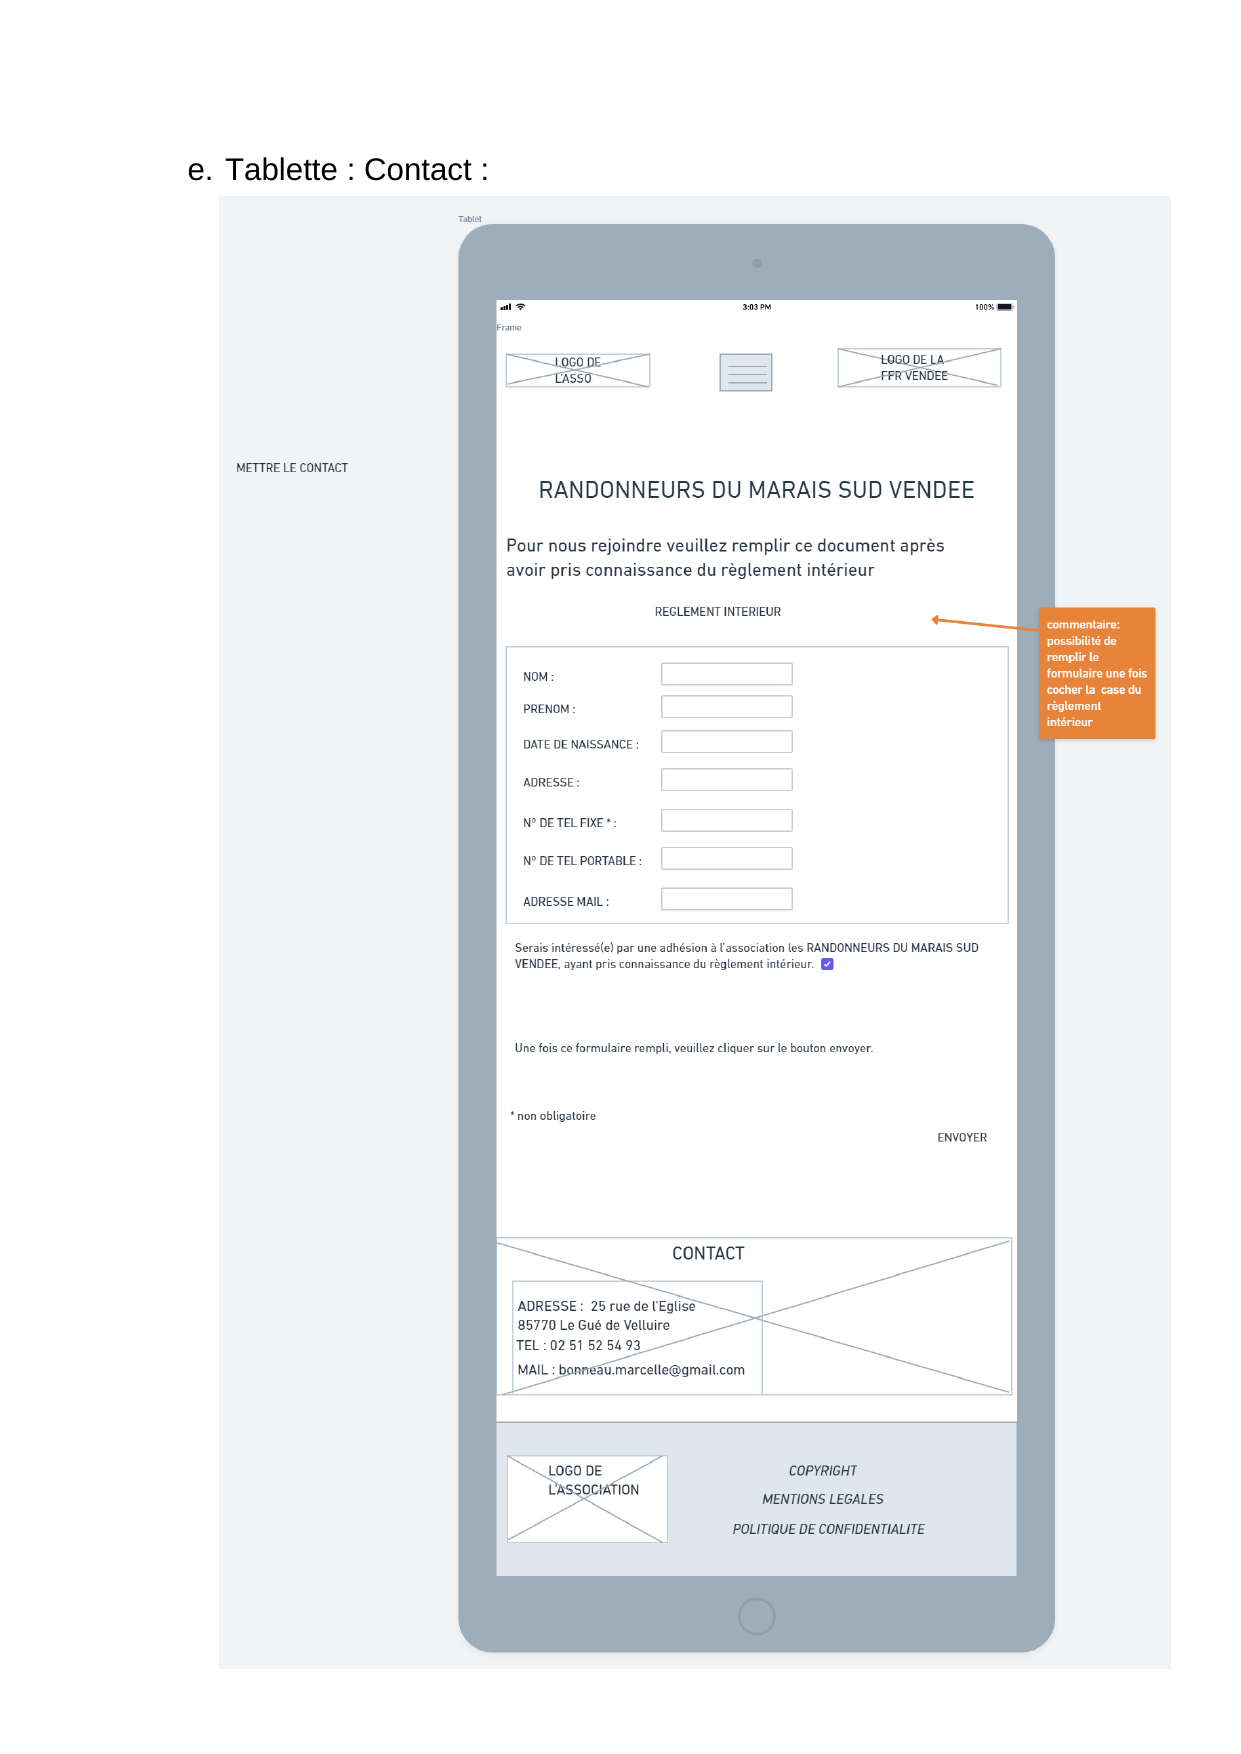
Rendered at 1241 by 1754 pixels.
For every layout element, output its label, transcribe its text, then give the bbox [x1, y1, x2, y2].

picture [219, 196, 1172, 1669]
subtitle Tablette : Contact : [187, 151, 1240, 187]
